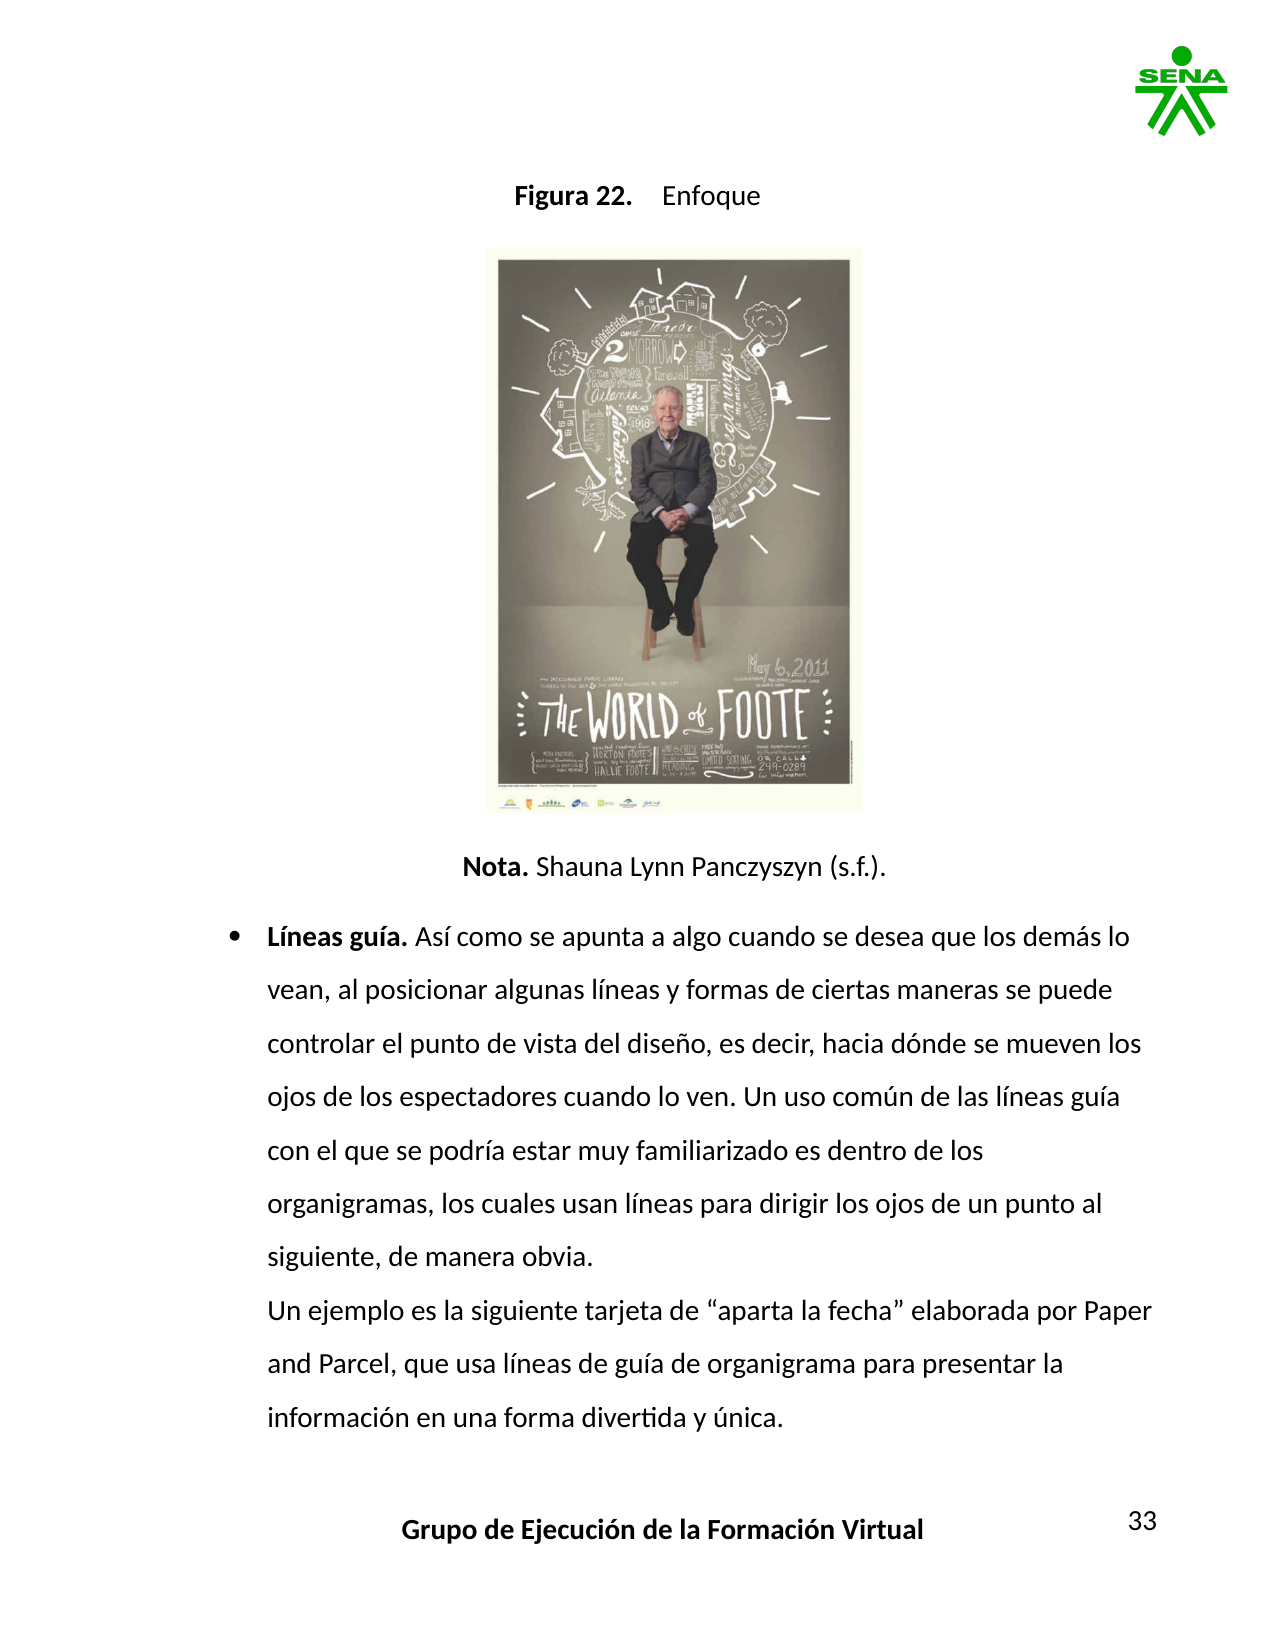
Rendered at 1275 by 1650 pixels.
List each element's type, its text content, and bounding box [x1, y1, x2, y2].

list Líneas guía. Así como se apunta a algo cuando se desea que los demás lo vean, al posicionar algunas líneas y formas de ciertas maneras se puede controlar el punto de vista del diseño, es decir, hacia dónde se mueven los ojos de los espectadores cuando lo ven. Un uso común de las líneas guía con el que se podría estar muy familiarizado es dentro de los organigramas, los cuales usan líneas para dirigir los ojos de un punto al siguiente, de manera obvia. [229, 918, 1157, 1274]
text Enfoque [118, 177, 1157, 213]
picture [1135, 46, 1228, 136]
text Nota. Shauna Lynn Panczyszyn (s.f.). [118, 848, 1157, 883]
picture [486, 247, 863, 814]
list Un ejemplo es la siguiente tarjeta de “aparta la fecha” elaborada por Paper and Parcel, que usa líneas de guía de organigrama para presentar la información en una forma divertida y única. [267, 1292, 1157, 1434]
